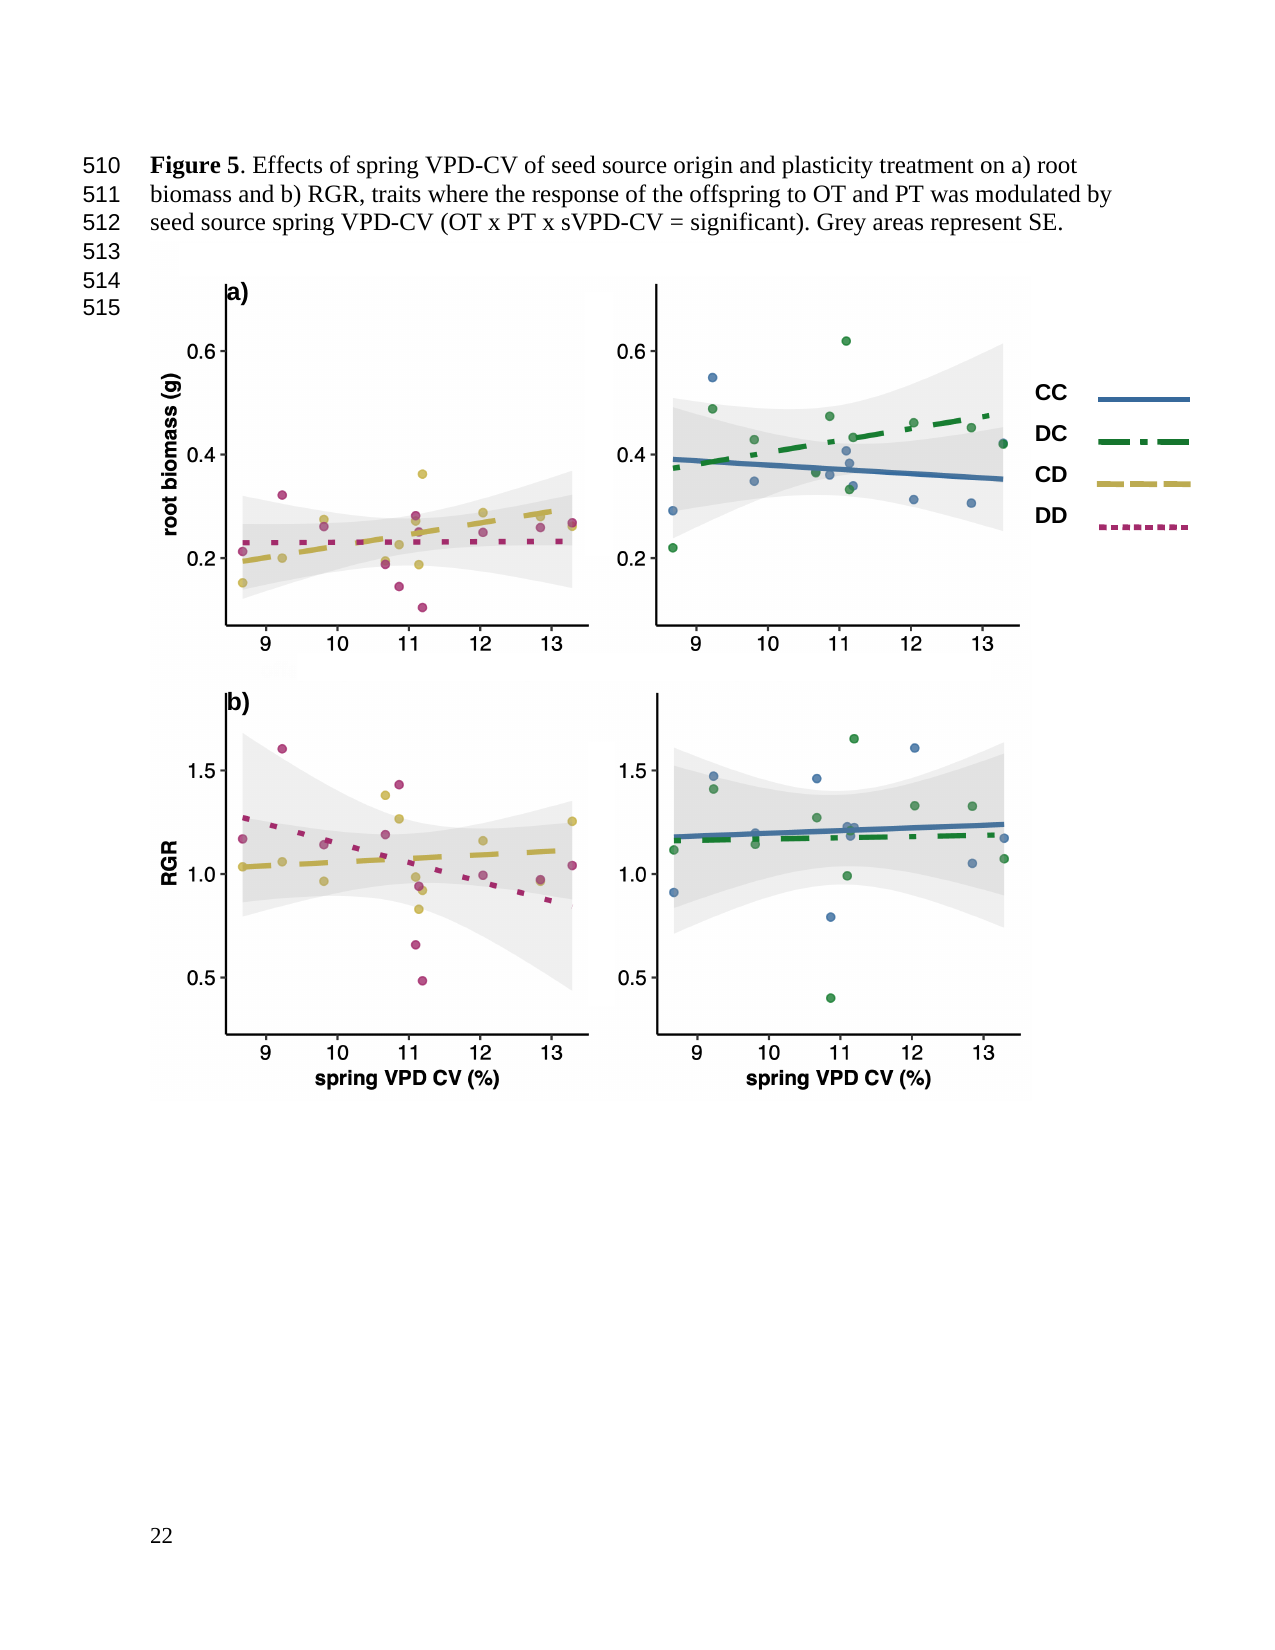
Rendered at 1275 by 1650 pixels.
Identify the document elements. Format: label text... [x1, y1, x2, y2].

picture [150, 241, 1032, 1101]
text Figure 5. Effects of spring VPD-CV of seed source origin and plasticity treatment on a) root biomass and b) RGR, traits where the response of the offspring to OT and PT was modulated by seed source spring VPD-CV (OT x PT x sVPD-CV = significant). Grey areas represent SE. [150, 150, 1125, 236]
